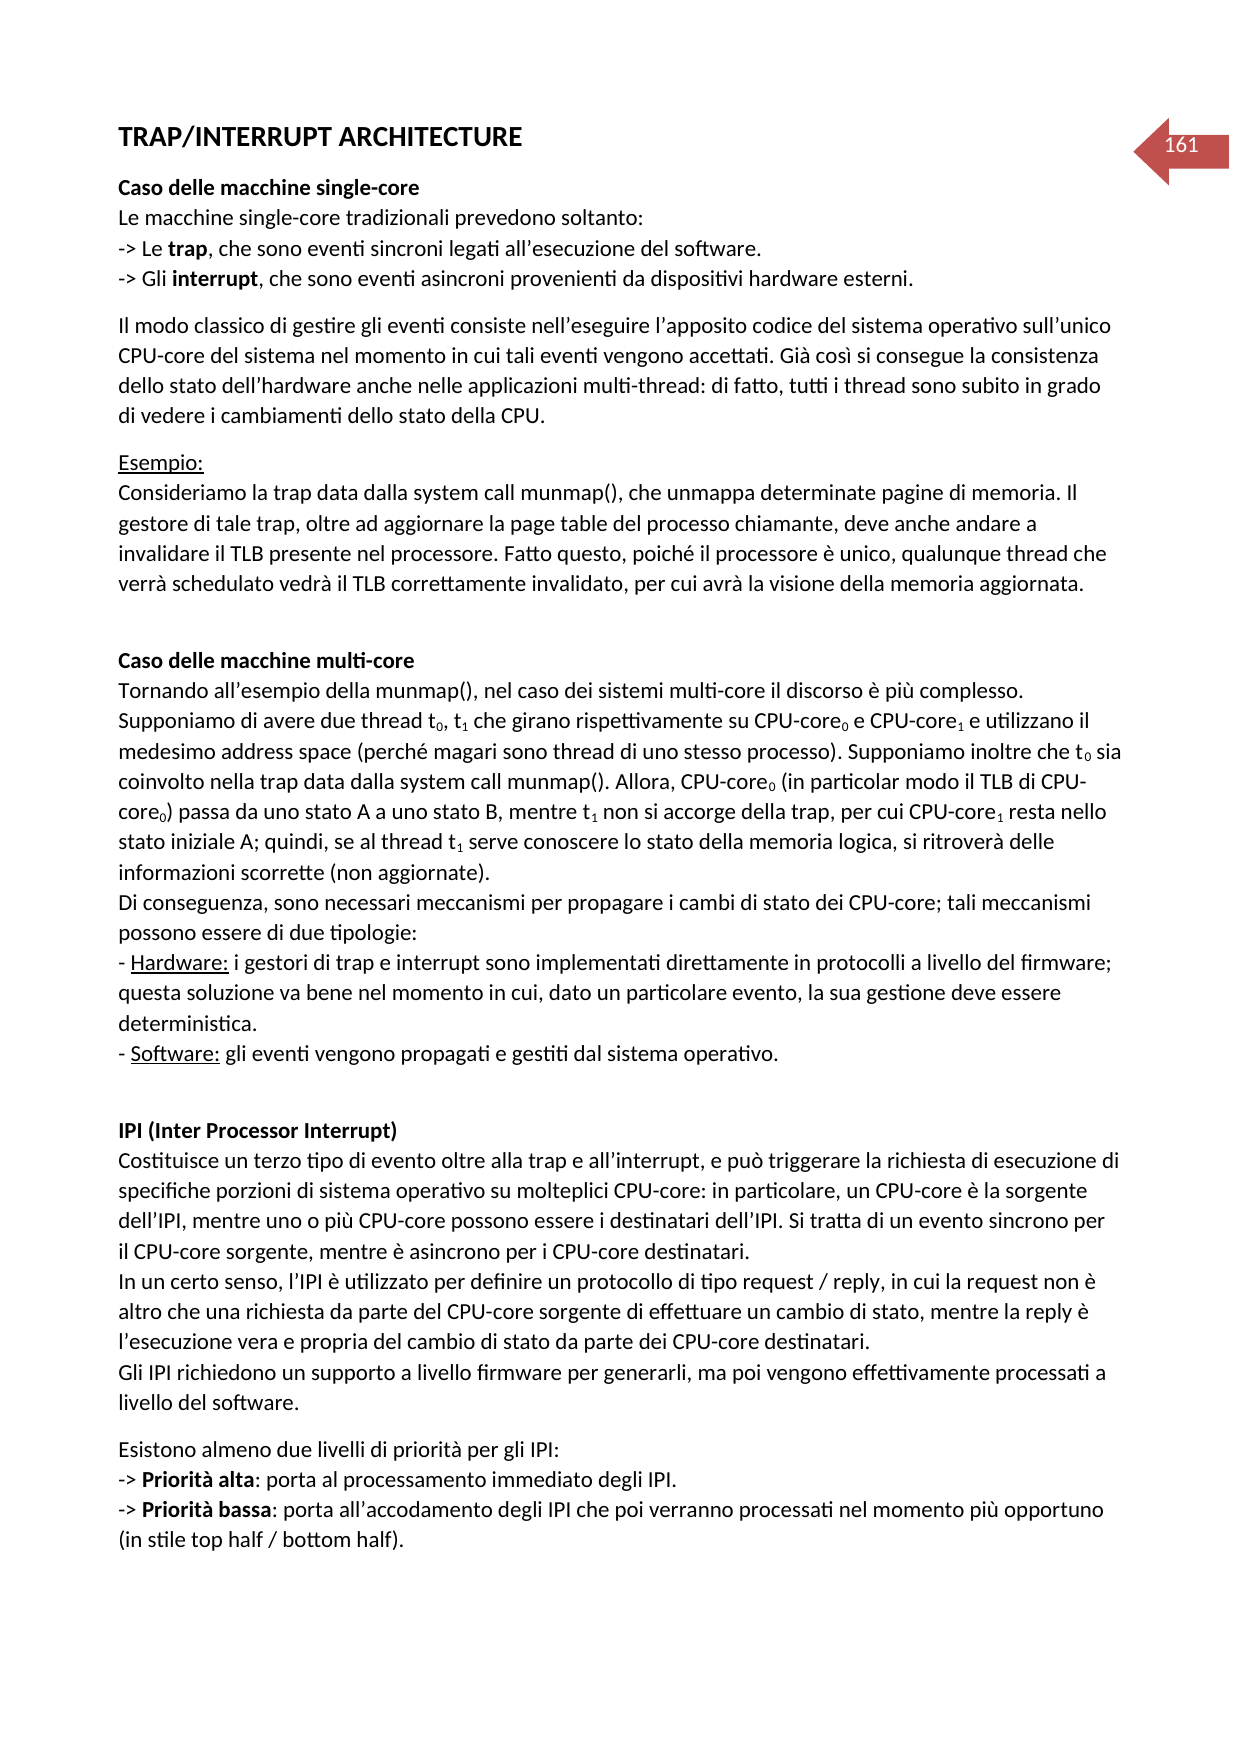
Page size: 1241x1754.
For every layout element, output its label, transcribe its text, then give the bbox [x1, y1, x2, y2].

text Caso delle macchine single-core Le macchine single-core tradizionali prevedono soltanto: -> Le trap, che sono eventi sincroni legati all’esecuzione del software. -> Gli interrupt, che sono eventi asincroni provenienti da dispositivi hardware esterni. [118, 173, 1122, 292]
text IPI (Inter Processor Interrupt) Costituisce un terzo tipo di evento oltre alla trap e all’interrupt, e può triggerare la richiesta di esecuzione di specifiche porzioni di sistema operativo su molteplici CPU-core: in particolare, un CPU-core è la sorgente dell’IPI, mentre uno o più CPU-core possono essere i destinatari dell’IPI. Si tratta di un evento sincrono per il CPU-core sorgente, mentre è asincrono per i CPU-core destinatari. In un certo senso, l’IPI è utilizzato per definire un protocollo di tipo request / reply, in cui la request non è altro che una richiesta da parte del CPU-core sorgente di effettuare un cambio di stato, mentre la reply è l’esecuzione vera e propria del cambio di stato da parte dei CPU-core destinatari. Gli IPI richiedono un supporto a livello firmware per generarli, ma poi vengono effettivamente processati a livello del software. [118, 1086, 1122, 1416]
text Il modo classico di gestire gli eventi consiste nell’eseguire l’apposito codice del sistema operativo sull’unico CPU-core del sistema nel momento in cui tali eventi vengono accettati. Già così si consegue la consistenza dello stato dell’hardware anche nelle applicazioni multi-thread: di fatto, tutti i thread sono subito in grado di vedere i cambiamenti dello stato della CPU. [118, 311, 1122, 429]
text Caso delle macchine multi-core Tornando all’esempio della munmap(), nel caso dei sistemi multi-core il discorso è più complesso. Supponiamo di avere due thread t0, t1 che girano rispettivamente su CPU-core0 e CPU-core1 e utilizzano il medesimo address space (perché magari sono thread di uno stesso processo). Supponiamo inoltre che t0 sia coinvolto nella trap data dalla system call munmap(). Allora, CPU-core0 (in particolar modo il TLB di CPU-core0) passa da uno stato A a uno stato B, mentre t1 non si accorge della trap, per cui CPU-core1 resta nello stato iniziale A; quindi, se al thread t1 serve conoscere lo stato della memoria logica, si ritroverà delle informazioni scorrette (non aggiornate). Di conseguenza, sono necessari meccanismi per propagare i cambi di stato dei CPU-core; tali meccanismi possono essere di due tipologie: - Hardware: i gestori di trap e interrupt sono implementati direttamente in protocolli a livello del firmware; questa soluzione va bene nel momento in cui, dato un particolare evento, la sua gestione deve essere deterministica. - Software: gli eventi vengono propagati e gestiti dal sistema operativo. [118, 616, 1122, 1067]
text TRAP/INTERRUPT ARCHITECTURE [118, 118, 1122, 154]
text Esistono almeno due livelli di priorità per gli IPI: -> Priorità alta: porta al processamento immediato degli IPI. -> Priorità bassa: porta all’accodamento degli IPI che poi verranno processati nel momento più opportuno (in stile top half / bottom half). [118, 1435, 1122, 1553]
text Esempio: Consideriamo la trap data dalla system call munmap(), che unmappa determinate pagine di memoria. Il gestore di tale trap, oltre ad aggiornare la page table del processo chiamante, deve anche andare a invalidare il TLB presente nel processore. Fatto questo, poiché il processore è unico, qualunque thread che verrà schedulato vedrà il TLB correttamente invalidato, per cui avrà la visione della memoria aggiornata. [118, 448, 1122, 597]
